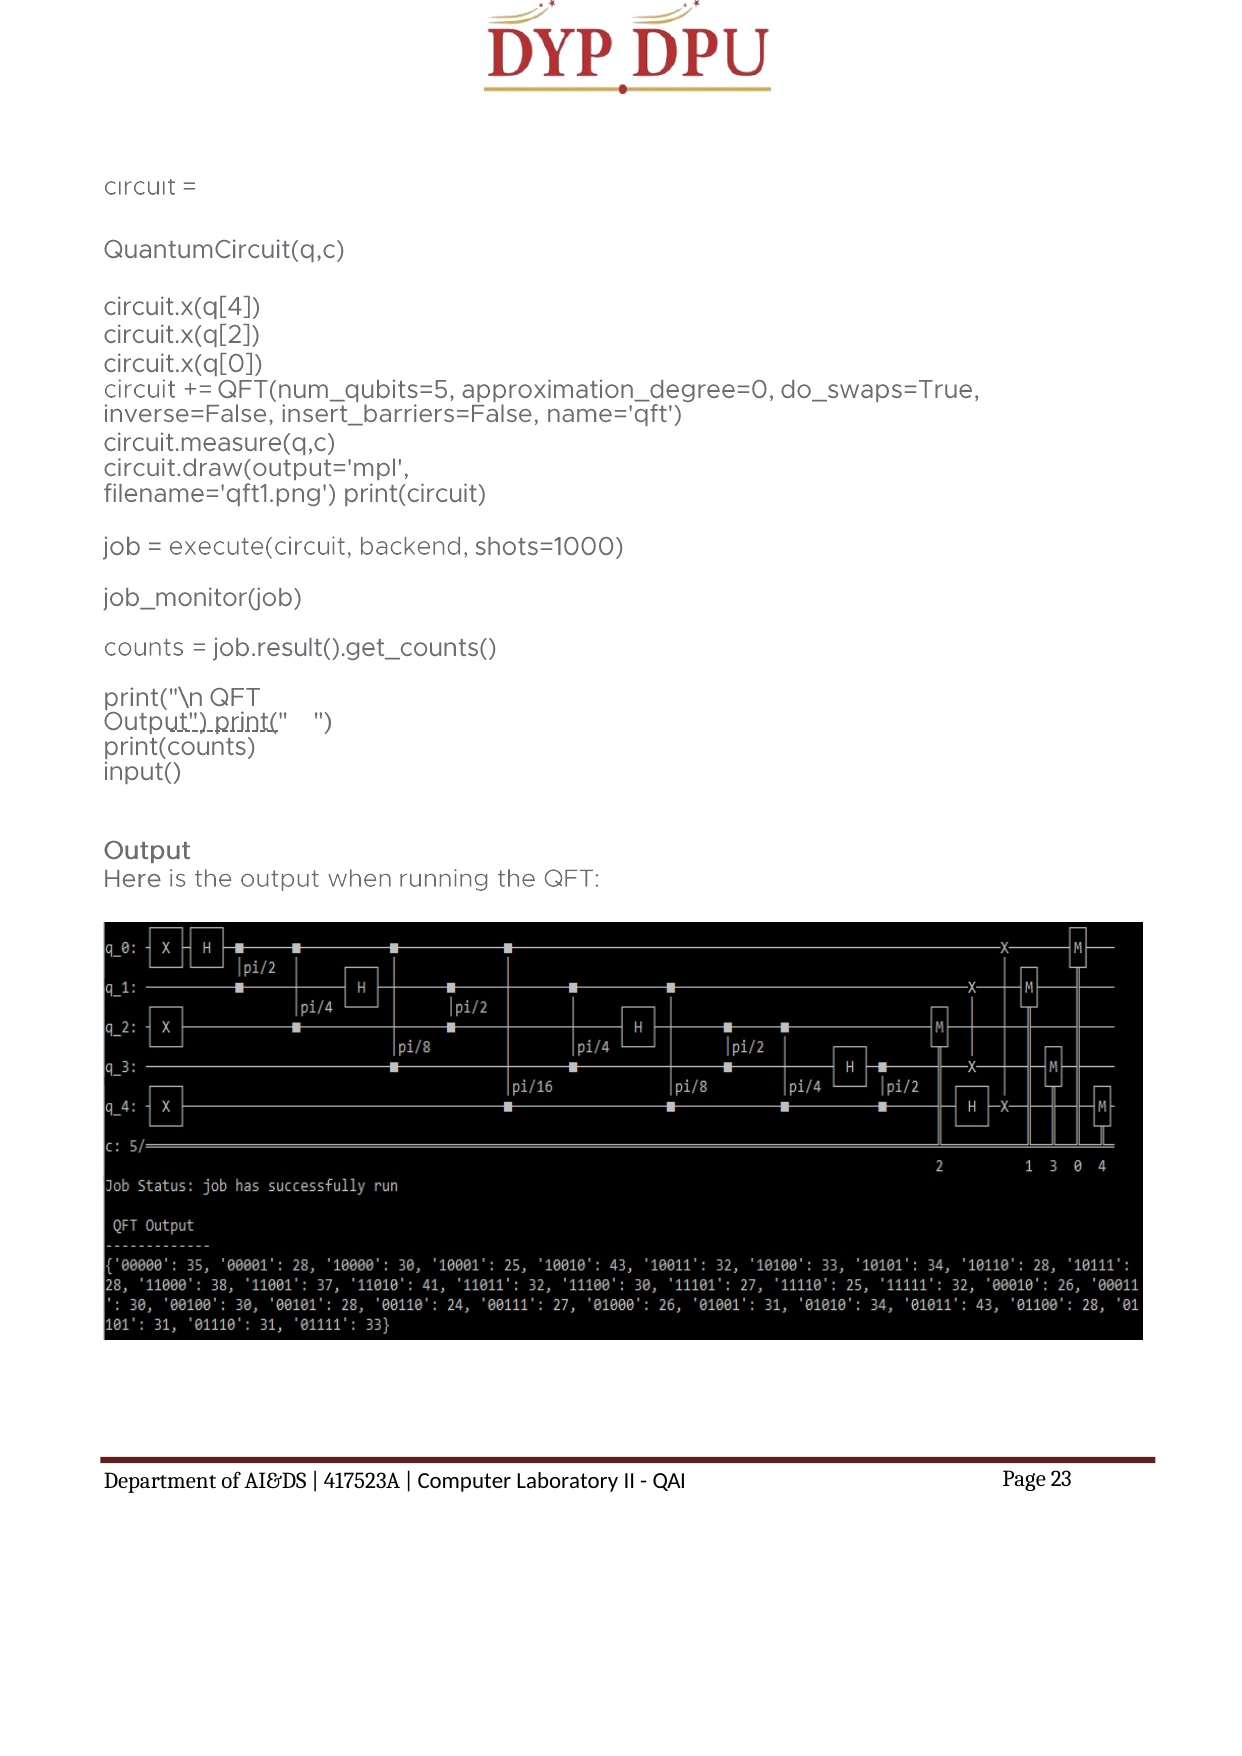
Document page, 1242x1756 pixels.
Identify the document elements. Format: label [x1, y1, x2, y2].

picture [103, 585, 314, 611]
picture [103, 430, 496, 507]
picture [103, 237, 364, 263]
picture [103, 635, 509, 661]
picture [313, 709, 341, 735]
picture [103, 322, 270, 348]
picture [103, 351, 994, 427]
picture [103, 838, 205, 864]
picture [103, 922, 1143, 1340]
picture [483, 0, 772, 95]
picture [103, 867, 613, 892]
picture [103, 179, 211, 200]
picture [103, 294, 271, 320]
picture [103, 685, 298, 785]
picture [103, 534, 644, 560]
